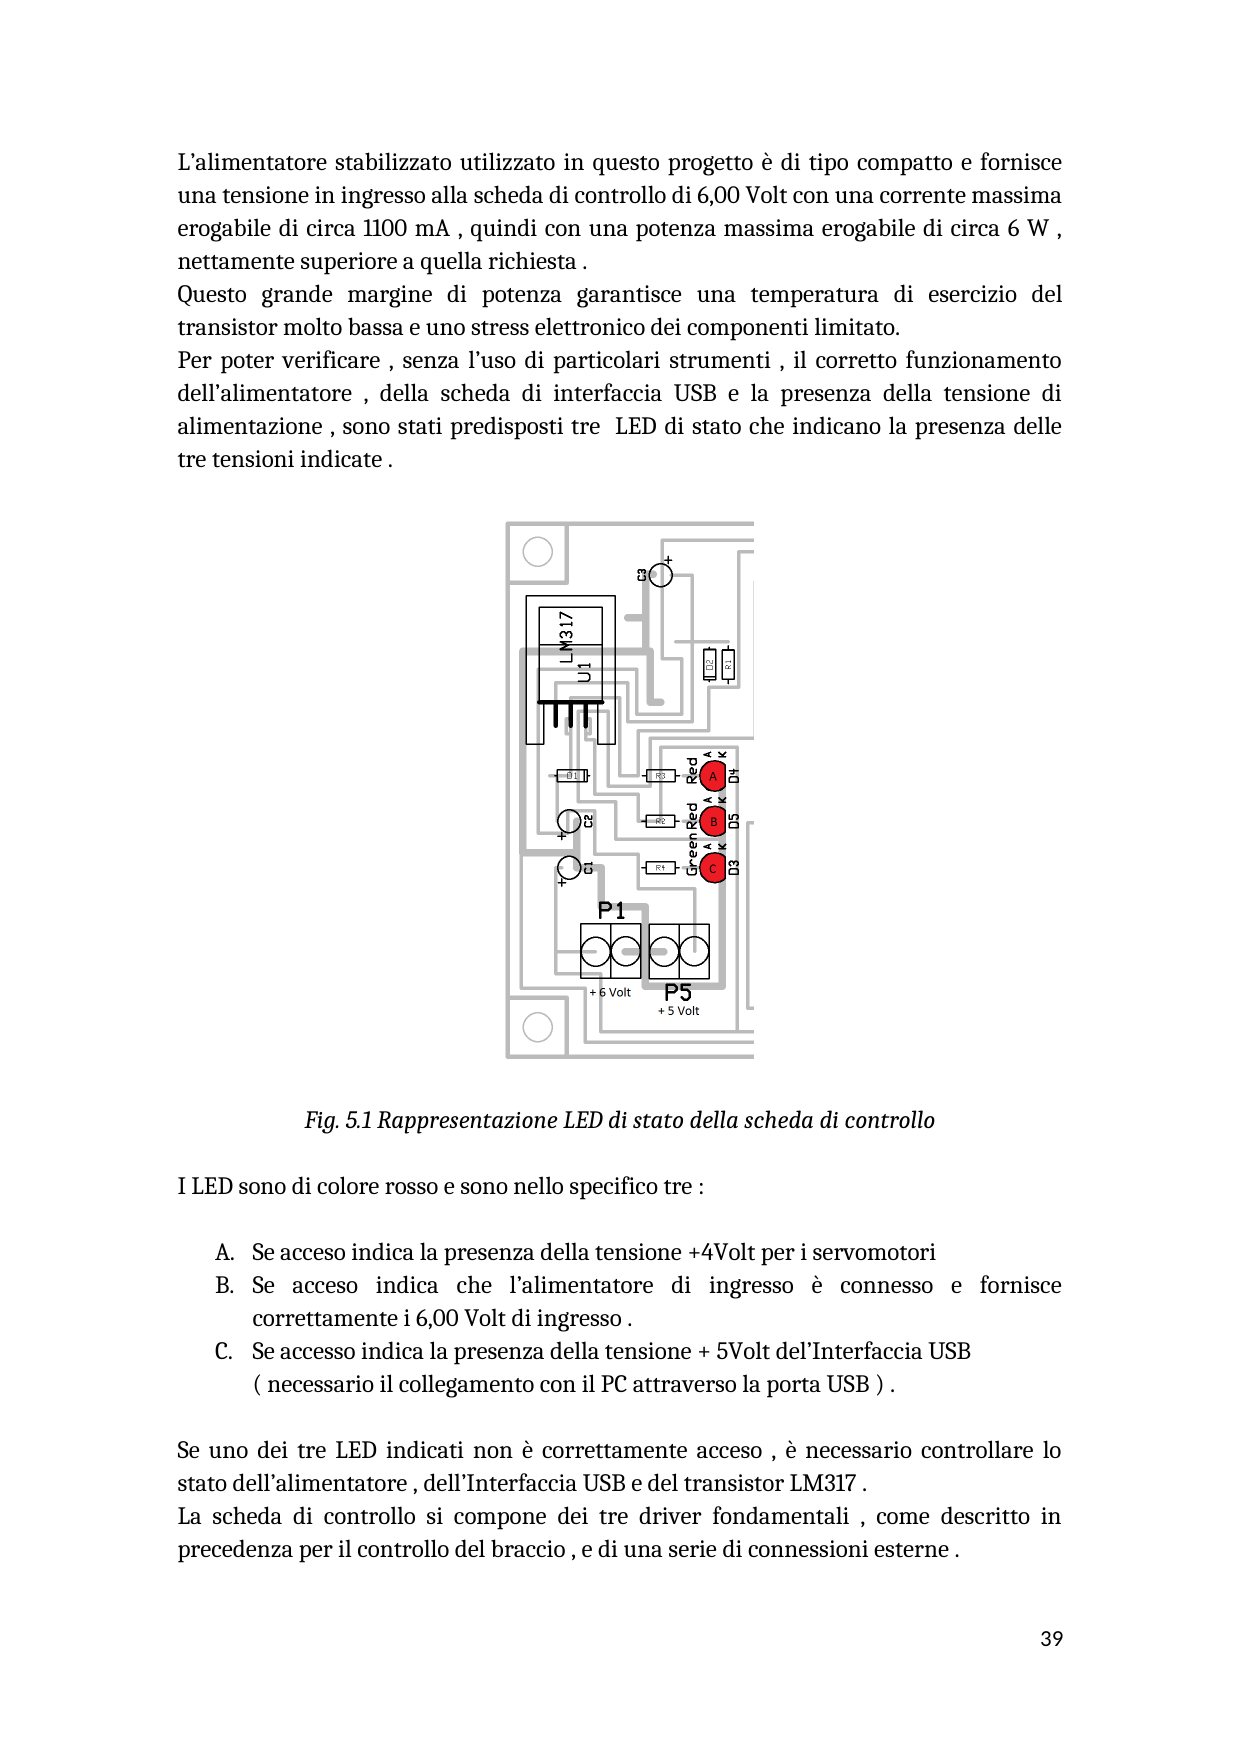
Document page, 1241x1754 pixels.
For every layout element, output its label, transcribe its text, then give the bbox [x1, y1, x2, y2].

text L’alimentatore stabilizzato utilizzato in questo progetto è di tipo compatto e fornisce una tensione in ingresso alla scheda di controllo di 6,00 Volt con una corrente massima erogabile di circa 1100 mA , quindi con una potenza massima erogabile di circa 6 W , nettamente superiore a quella richiesta . [177, 148, 1063, 276]
list Se acceso indica che l’alimentatore di ingresso è connesso e fornisce correttamente i 6,00 Volt di ingresso . [215, 1271, 1063, 1333]
text I LED sono di colore rosso e sono nello specifico tre : [177, 1172, 1063, 1201]
text La scheda di controllo si compone dei tre driver fondamentali , come descritto in precedenza per il controllo del braccio , e di una serie di connessioni esterne . [177, 1502, 1063, 1564]
list Se accesso indica la presenza della tensione + 5Volt del’Interfaccia USB [215, 1337, 1063, 1366]
text Per poter verificare , senza l’uso di particolari strumenti , il corretto funzionamento dell’alimentatore , della scheda di interfaccia USB e la presenza della tensione di alimentazione , sono stati predisposti tre LED di stato che indicano la presenza delle tre tensioni indicate . [177, 346, 1063, 474]
list Se acceso indica la presenza della tensione +4Volt per i servomotori [215, 1238, 1063, 1267]
picture [486, 511, 754, 1069]
text Fig. 5.1 Rappresentazione LED di stato della scheda di controllo [177, 1106, 1063, 1134]
text Questo grande margine di potenza garantisce una temperatura di esercizio del transistor molto bassa e uno stress elettronico dei componenti limitato. [177, 280, 1063, 342]
text Se uno dei tre LED indicati non è correttamente acceso , è necessario controllare lo stato dell’alimentatore , dell’Interfaccia USB e del transistor LM317 . [177, 1436, 1063, 1498]
list ( necessario il collegamento con il PC attraverso la porta USB ) . [252, 1370, 1063, 1399]
